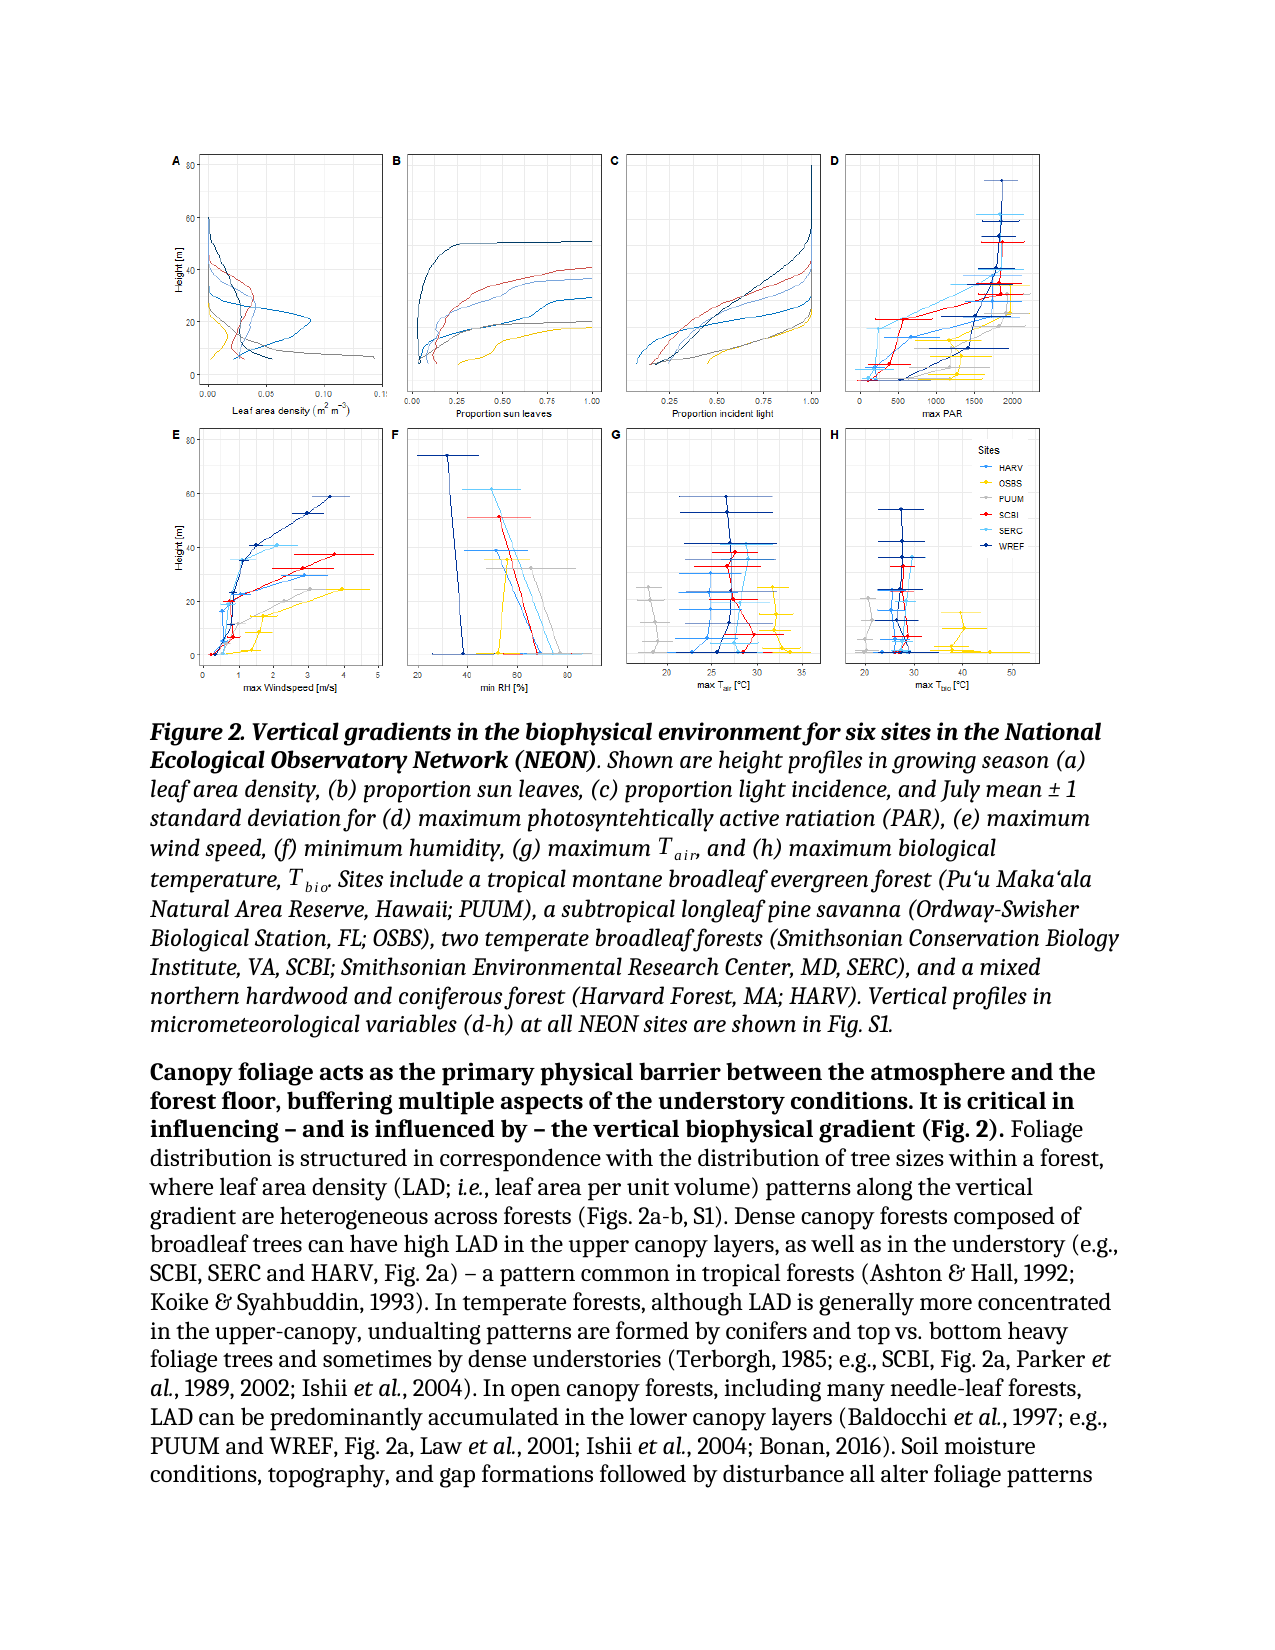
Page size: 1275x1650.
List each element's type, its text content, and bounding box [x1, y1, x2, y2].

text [150, 1058, 1125, 1489]
picture [168, 150, 1044, 697]
text Figure 2. Vertical gradients in the biophysical environment for six sites in the National Ecological Observatory Network (NEON). Shown are height profiles in growing season (a) leaf area density, (b) proportion sun leaves, (c) proportion light incidence, and July mean ± 1 standard deviation for (d) maximum photosyntehtically active ratiation (PAR), (e) maximum wind speed, (f) minimum humidity, (g) maximum , and (h) maximum biological temperature, . Sites include a tropical montane broadleaf evergreen forest (Pu‘u Maka‘ala Natural Area Reserve, Hawaii; PUUM), a subtropical longleaf pine savanna (Ordway-Swisher Biological Station, FL; OSBS), two temperate broadleaf forests (Smithsonian Conservation Biology Institute, VA, SCBI; Smithsonian Environmental Research Center, MD, SERC), and a mixed northern hardwood and coniferous forest (Harvard Forest, MA; HARV). Vertical profiles in micrometeorological variables (d-h) at all NEON sites are shown in Fig. S1. [150, 718, 1125, 1039]
